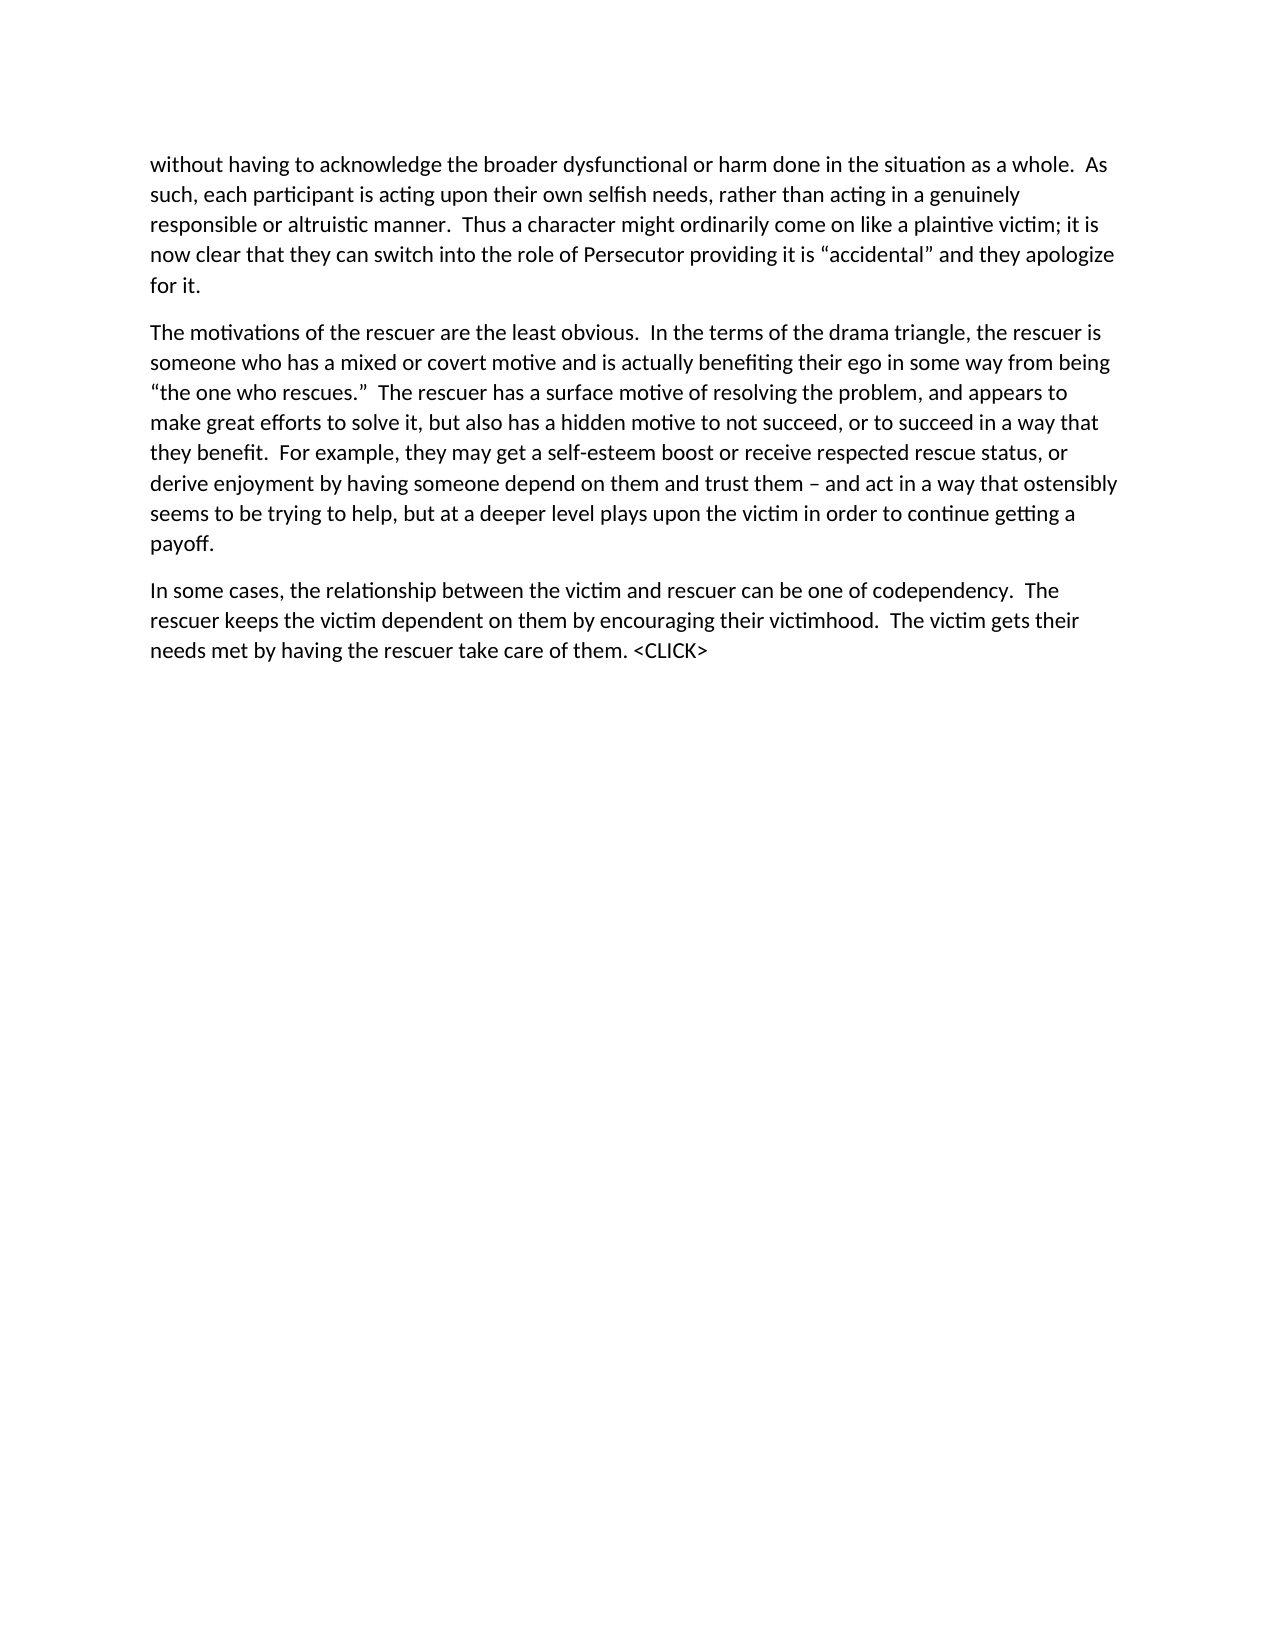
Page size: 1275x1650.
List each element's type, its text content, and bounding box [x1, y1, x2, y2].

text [150, 150, 1125, 299]
text In some cases, the relationship between the victim and rescuer can be one of codependency. The rescuer keeps the victim dependent on them by encouraging their victimhood. The victim gets their needs met by having the rescuer take care of them. <CLICK> [150, 576, 1125, 664]
text The motivations of the rescuer are the least obvious. In the terms of the drama triangle, the rescuer is someone who has a mixed or covert motive and is actually benefiting their ego in some way from being “the one who rescues.” The rescuer has a surface motive of resolving the problem, and appears to make great efforts to solve it, but also has a hidden motive to not succeed, or to succeed in a way that they benefit. For example, they may get a self-esteem boost or receive respected rescue status, or derive enjoyment by having someone depend on them and trust them – and act in a way that ostensibly seems to be trying to help, but at a deeper level plays upon the victim in order to continue getting a payoff. [150, 318, 1125, 557]
